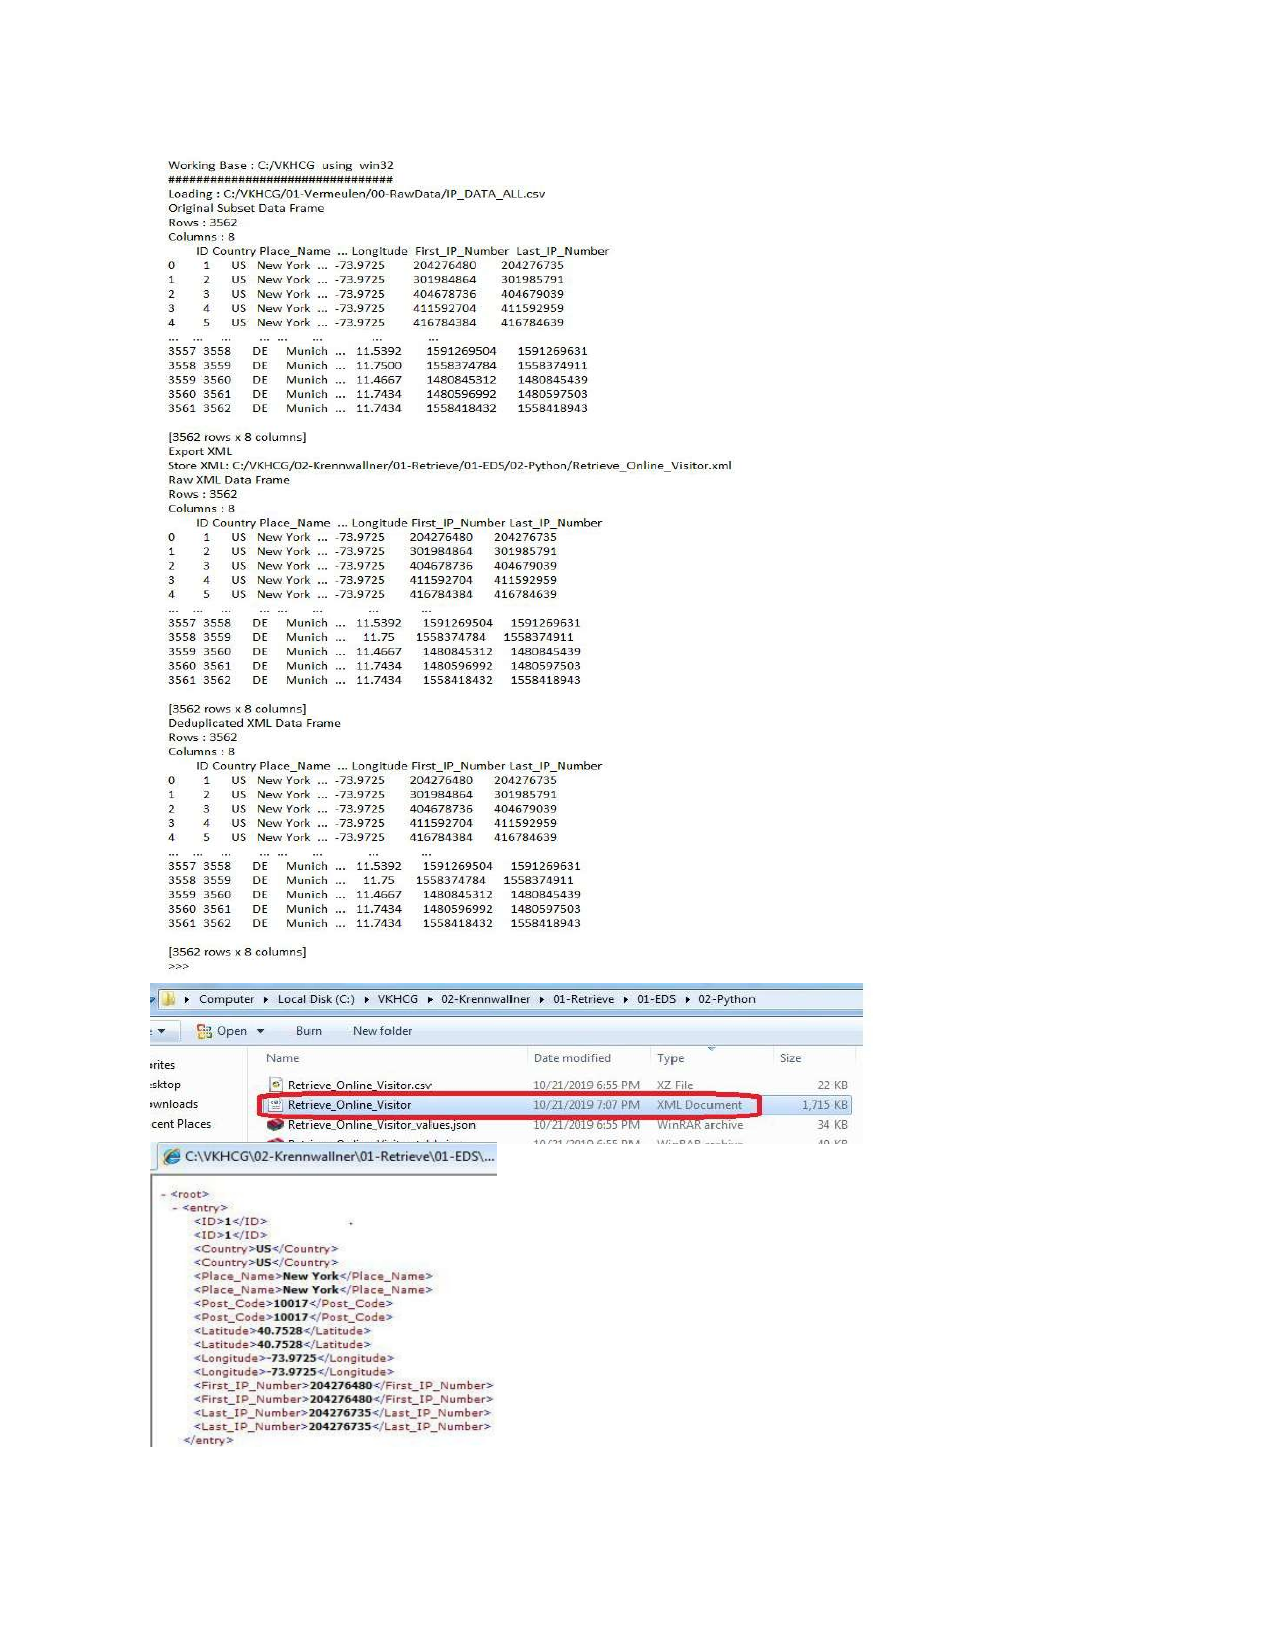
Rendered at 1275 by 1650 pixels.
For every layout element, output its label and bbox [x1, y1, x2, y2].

picture [150, 150, 858, 980]
picture [150, 983, 873, 1447]
